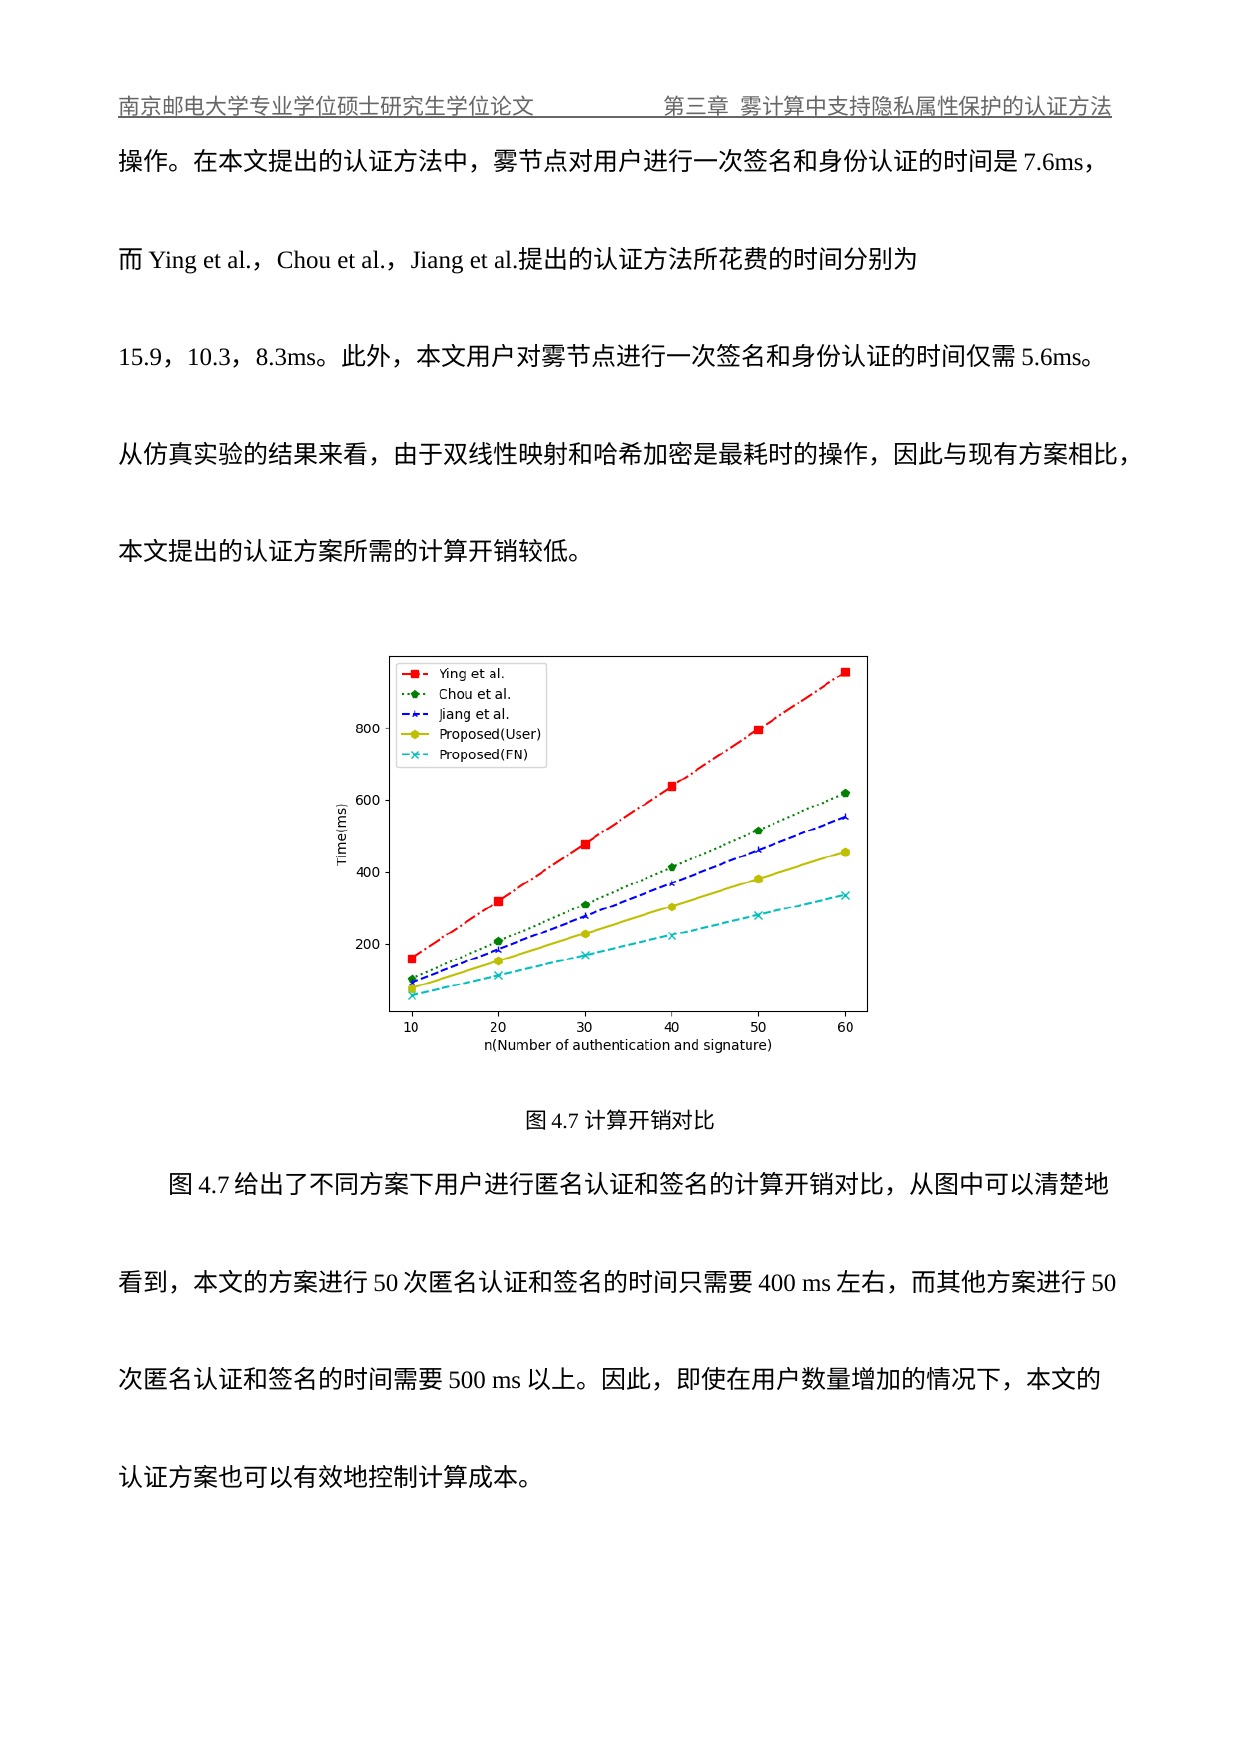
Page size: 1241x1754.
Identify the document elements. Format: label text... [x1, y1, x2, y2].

text 图4.7 计算开销对比 [118, 1102, 1122, 1135]
text 图4.7给出了不同方案下用户进行匿名认证和签名的计算开销对比，从图中可以清楚地看到，本文的方案进行50次匿名认证和签名的时间只需要400 ms左右，而其他方案进行50次匿名认证和签名的时间需要500 ms以上。因此，即使在用户数量增加的情况下，本文的认证方案也可以有效地控制计算成本。 [118, 1151, 1122, 1508]
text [118, 127, 1122, 582]
picture [312, 600, 928, 1062]
